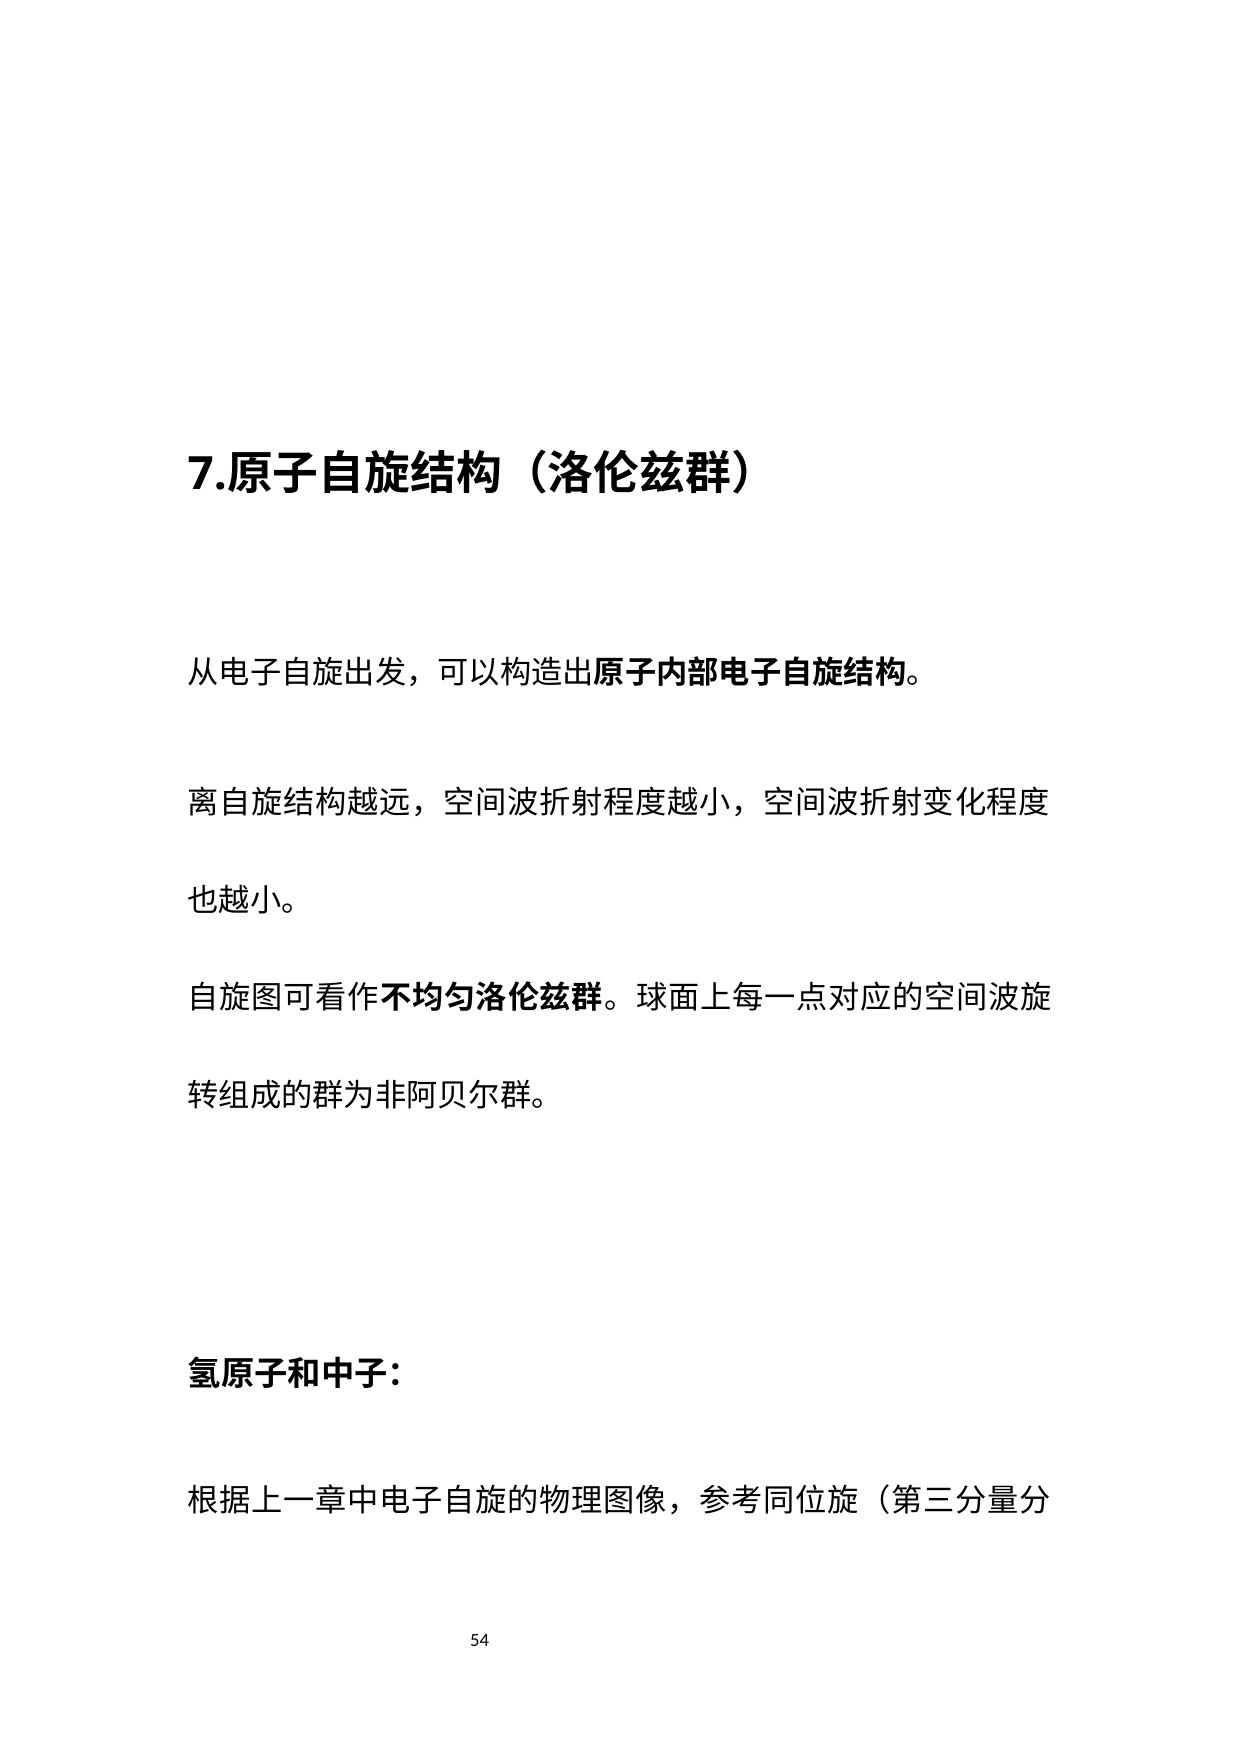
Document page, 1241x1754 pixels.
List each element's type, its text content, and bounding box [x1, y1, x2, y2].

list 离自旋结构越远，空间波折射程度越小，空间波折射变化程度也越小。 自旋图可看作不均匀洛伦兹群。球面上每一点对应的空间波旋转组成的群为非阿贝尔群。 [187, 768, 1053, 1174]
list 从电子自旋出发，可以构造出原子内部电子自旋结构。 [187, 638, 1053, 751]
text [187, 1465, 1053, 1530]
list 7.原子自旋结构（洛伦兹群） [187, 421, 1053, 518]
subtitle 氢原子和中子： [187, 1339, 1053, 1404]
